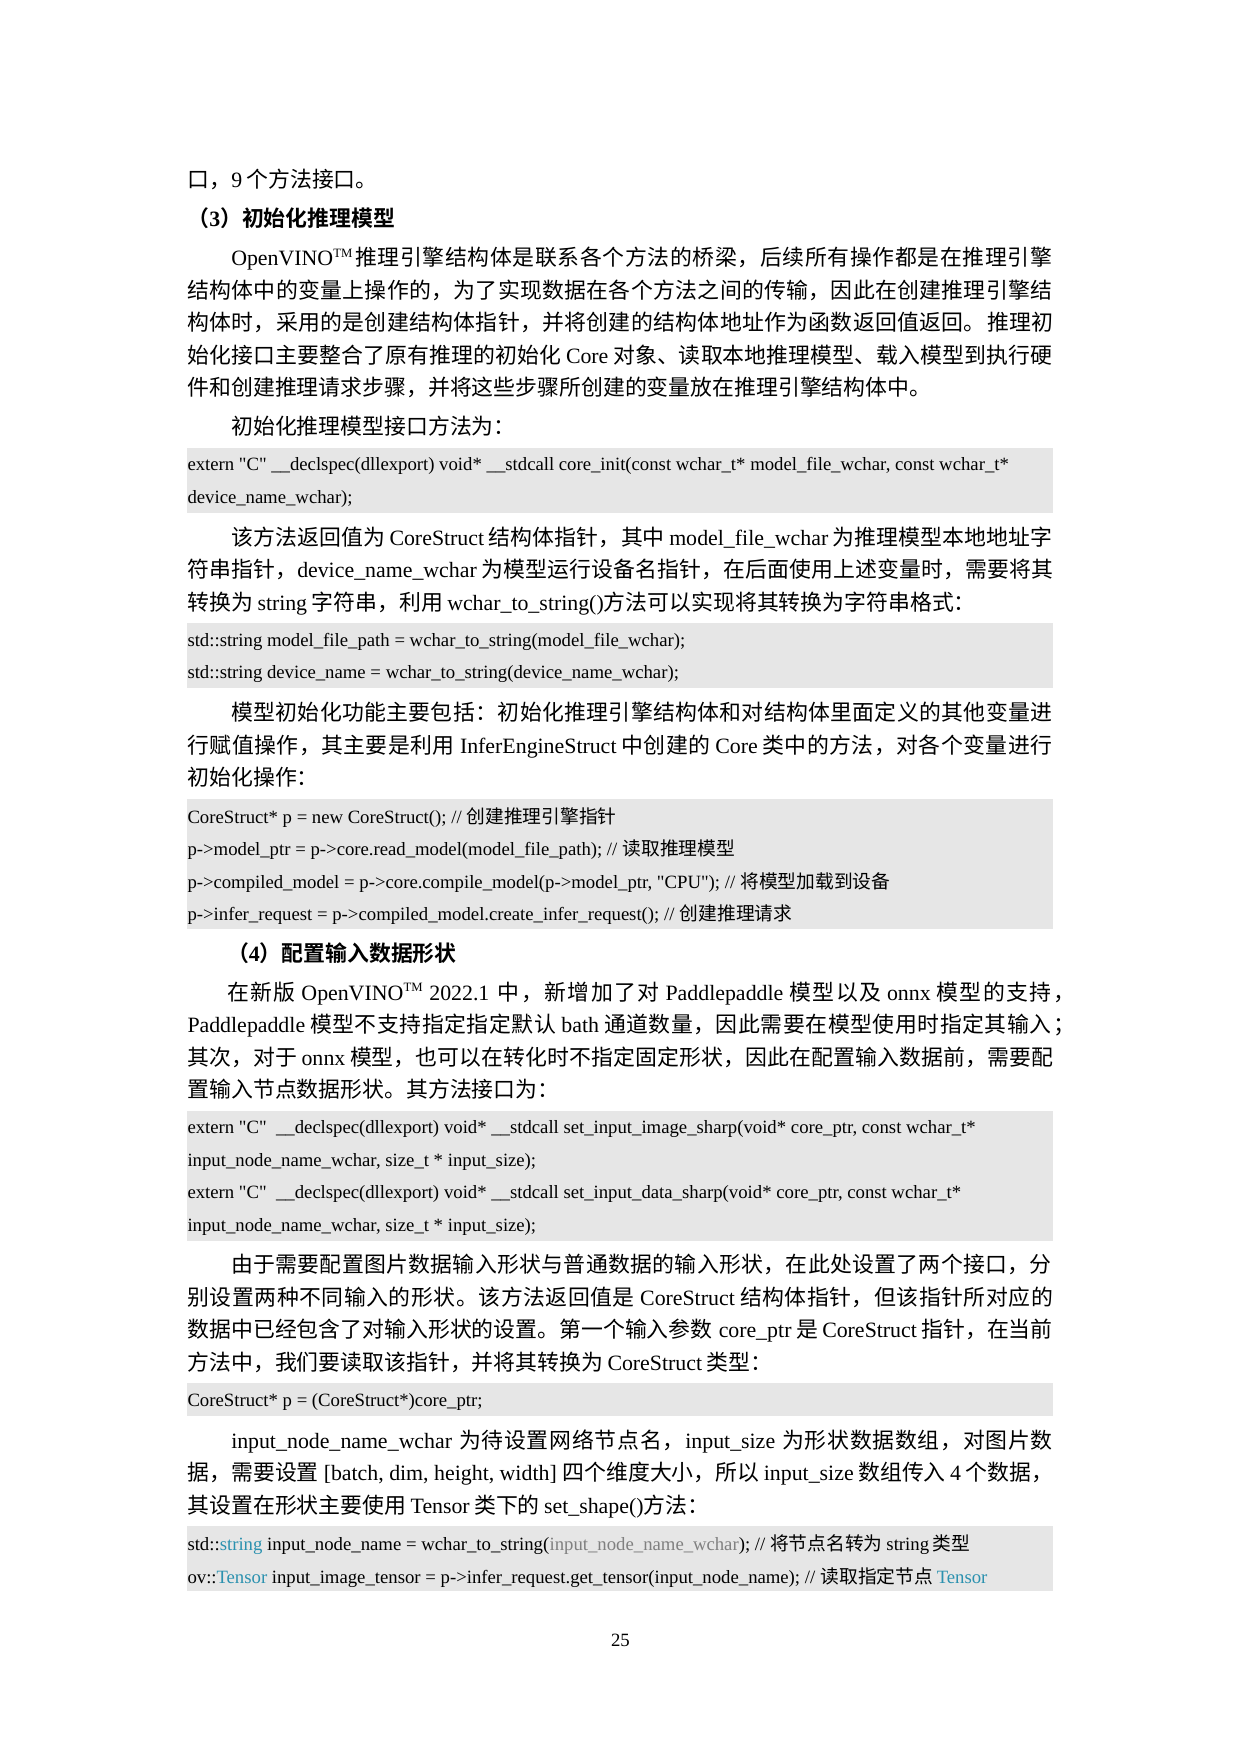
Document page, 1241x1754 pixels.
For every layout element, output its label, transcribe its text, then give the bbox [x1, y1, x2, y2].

text extern "C" __declspec(dllexport) void* __stdcall set_input_data_sharp(void* core_ptr, const wchar_t* input_node_name_wchar, size_t * input_size); [187, 1176, 1053, 1241]
text （3）初始化推理模型 [187, 201, 1053, 233]
text std::string model_file_path = wchar_to_string(model_file_wchar); [187, 623, 1053, 656]
text extern "C" __declspec(dllexport) void* __stdcall core_init(const wchar_t* model_file_wchar, const wchar_t* device_name_wchar); [187, 448, 1053, 513]
text std::string device_name = wchar_to_string(device_name_wchar); [187, 656, 1053, 688]
text CoreStruct* p = (CoreStruct*)core_ptr; [187, 1383, 1053, 1416]
text input_node_name_wchar 为待设置网络节点名，input_size 为形状数据数组，对图片数据，需要设置 [batch, dim, height, width] 四个维度大小，所以input_size数组传入4个数据，其设置在形状主要使用Tensor类下的set_shape()方法： [187, 1422, 1053, 1520]
text p->model_ptr = p->core.read_model(model_file_path); // 读取推理模型 [187, 831, 1053, 864]
text 初始化推理模型接口方法为： [187, 409, 1053, 441]
text OpenVINOTM推理引擎结构体是联系各个方法的桥梁，后续所有操作都是在推理引擎结构体中的变量上操作的，为了实现数据在各个方法之间的传输，因此在创建推理引擎结构体时，采用的是创建结构体指针，并将创建的结构体地址作为函数返回值返回。推理初始化接口主要整合了原有推理的初始化Core对象、读取本地推理模型、载入模型到执行硬件和创建推理请求步骤，并将这些步骤所创建的变量放在推理引擎结构体中。 [187, 240, 1053, 402]
text 该方法返回值为CoreStruct结构体指针，其中model_file_wchar为推理模型本地地址字符串指针，device_name_wchar为模型运行设备名指针，在后面使用上述变量时，需要将其转换为string字符串，利用wchar_to_string()方法可以实现将其转换为字符串格式： [187, 519, 1053, 617]
text p->compiled_model = p->core.compile_model(p->model_ptr, "CPU"); // 将模型加载到设备 [187, 864, 1053, 896]
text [187, 162, 1053, 194]
text CoreStruct* p = new CoreStruct(); // 创建推理引擎指针 [187, 799, 1053, 831]
text 模型初始化功能主要包括：初始化推理引擎结构体和对结构体里面定义的其他变量进行赋值操作，其主要是利用InferEngineStruct中创建的Core类中的方法，对各个变量进行初始化操作： [187, 695, 1053, 792]
text ov::Tensor input_image_tensor = p->infer_request.get_tensor(input_node_name); // 读取指定节点Tensor [187, 1559, 1053, 1591]
text extern "C" __declspec(dllexport) void* __stdcall set_input_image_sharp(void* core_ptr, const wchar_t* input_node_name_wchar, size_t * input_size); [187, 1111, 1053, 1176]
text p->infer_request = p->compiled_model.create_infer_request(); // 创建推理请求 [187, 896, 1053, 929]
text （4）配置输入数据形状 [187, 935, 1053, 968]
text std::string input_node_name = wchar_to_string(input_node_name_wchar); // 将节点名转为string类型 [187, 1526, 1053, 1559]
text 由于需要配置图片数据输入形状与普通数据的输入形状，在此处设置了两个接口，分别设置两种不同输入的形状。该方法返回值是CoreStruct结构体指针，但该指针所对应的数据中已经包含了对输入形状的设置。第一个输入参数core_ptr是CoreStruct指针，在当前方法中，我们要读取该指针，并将其转换为CoreStruct类型： [187, 1247, 1053, 1377]
text 在新版OpenVINOTM 2022.1 中，新增加了对Paddlepaddle模型以及onnx模型的支持，Paddlepaddle模型不支持指定指定默认bath通道数量，因此需要在模型使用时指定其输入；其次，对于onnx模型，也可以在转化时不指定固定形状，因此在配置输入数据前，需要配置输入节点数据形状。其方法接口为： [187, 974, 1053, 1104]
